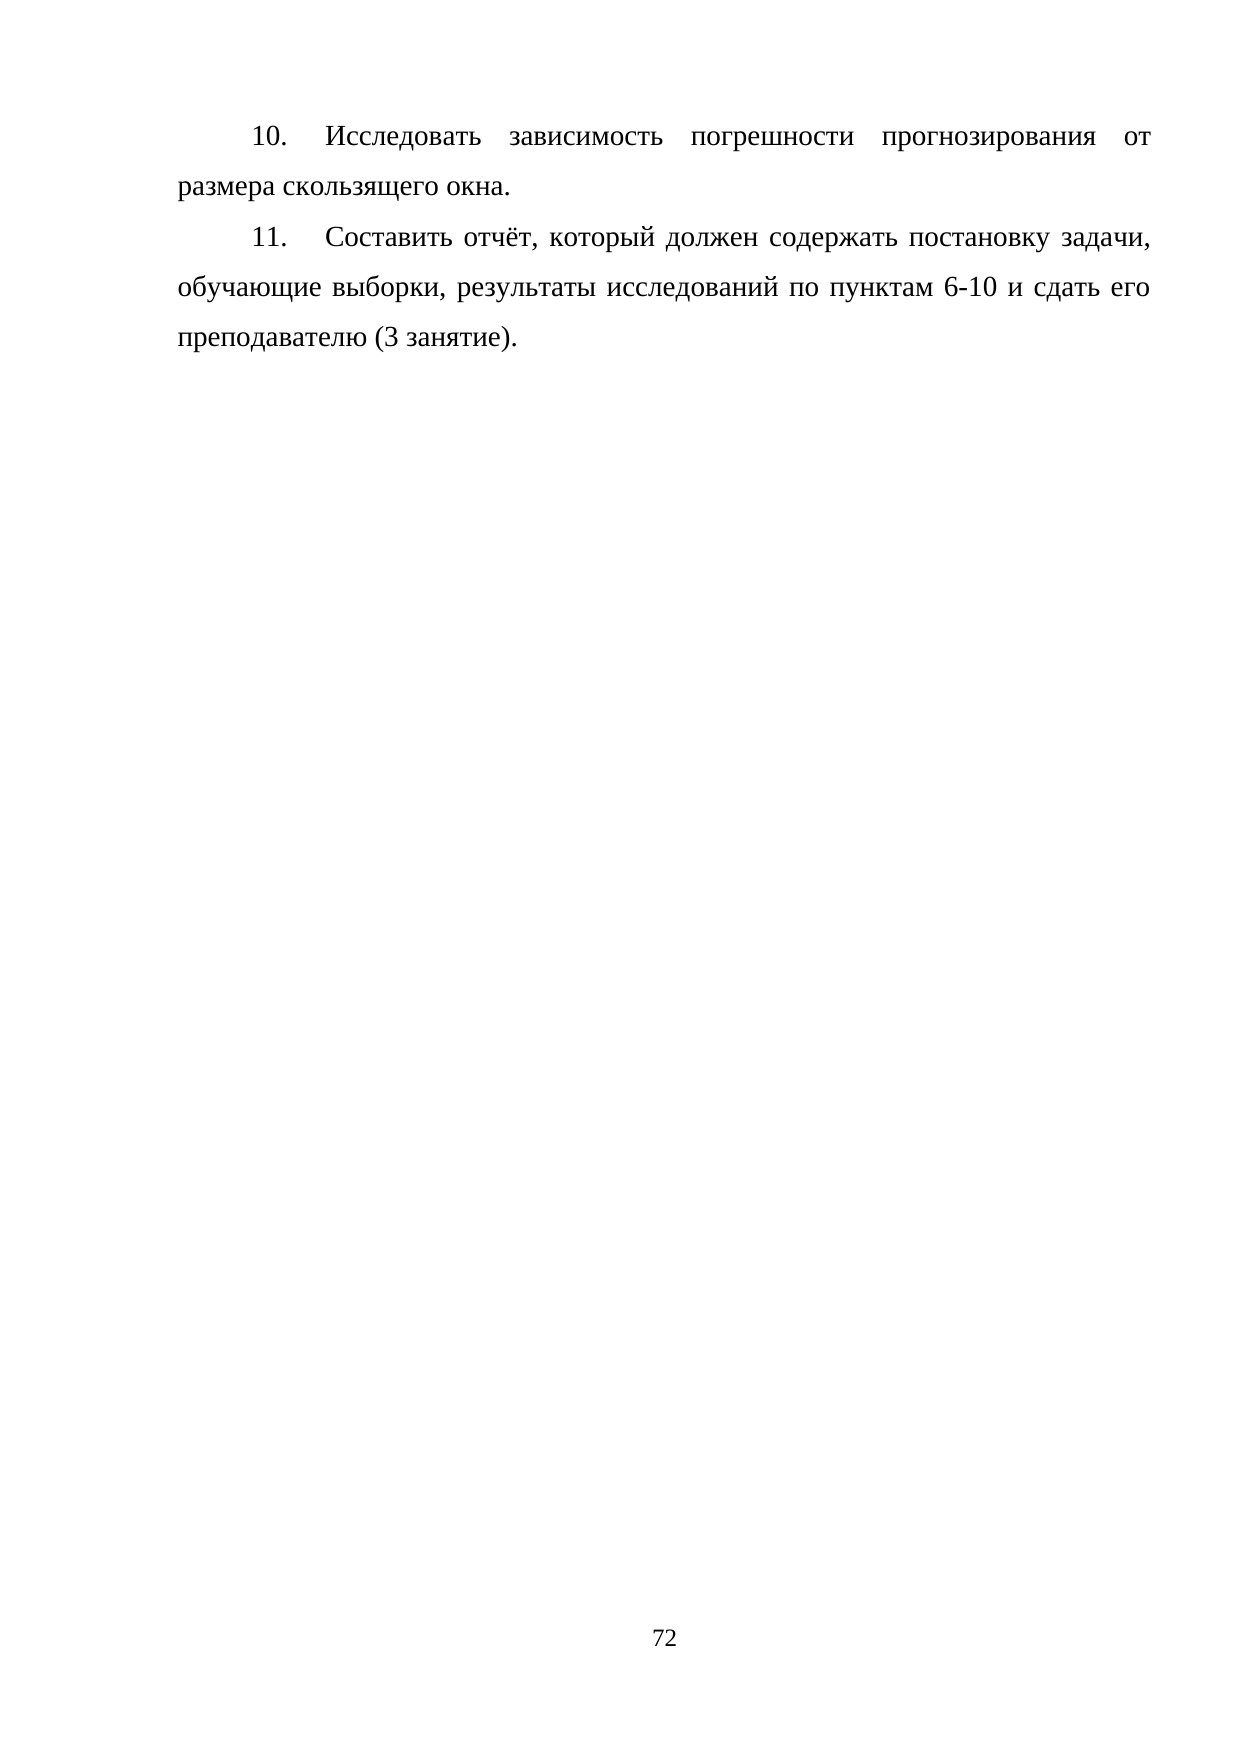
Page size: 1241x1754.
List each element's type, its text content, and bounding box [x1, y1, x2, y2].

list Исследовать зависимость погрешности прогнозирования от размера скользящего окна. [177, 118, 1152, 202]
list Составить отчёт, который должен содержать постановку задачи, обучающие выборки, результаты исследований по пунктам 6-10 и сдать его преподавателю (3 занятие). [177, 219, 1152, 353]
